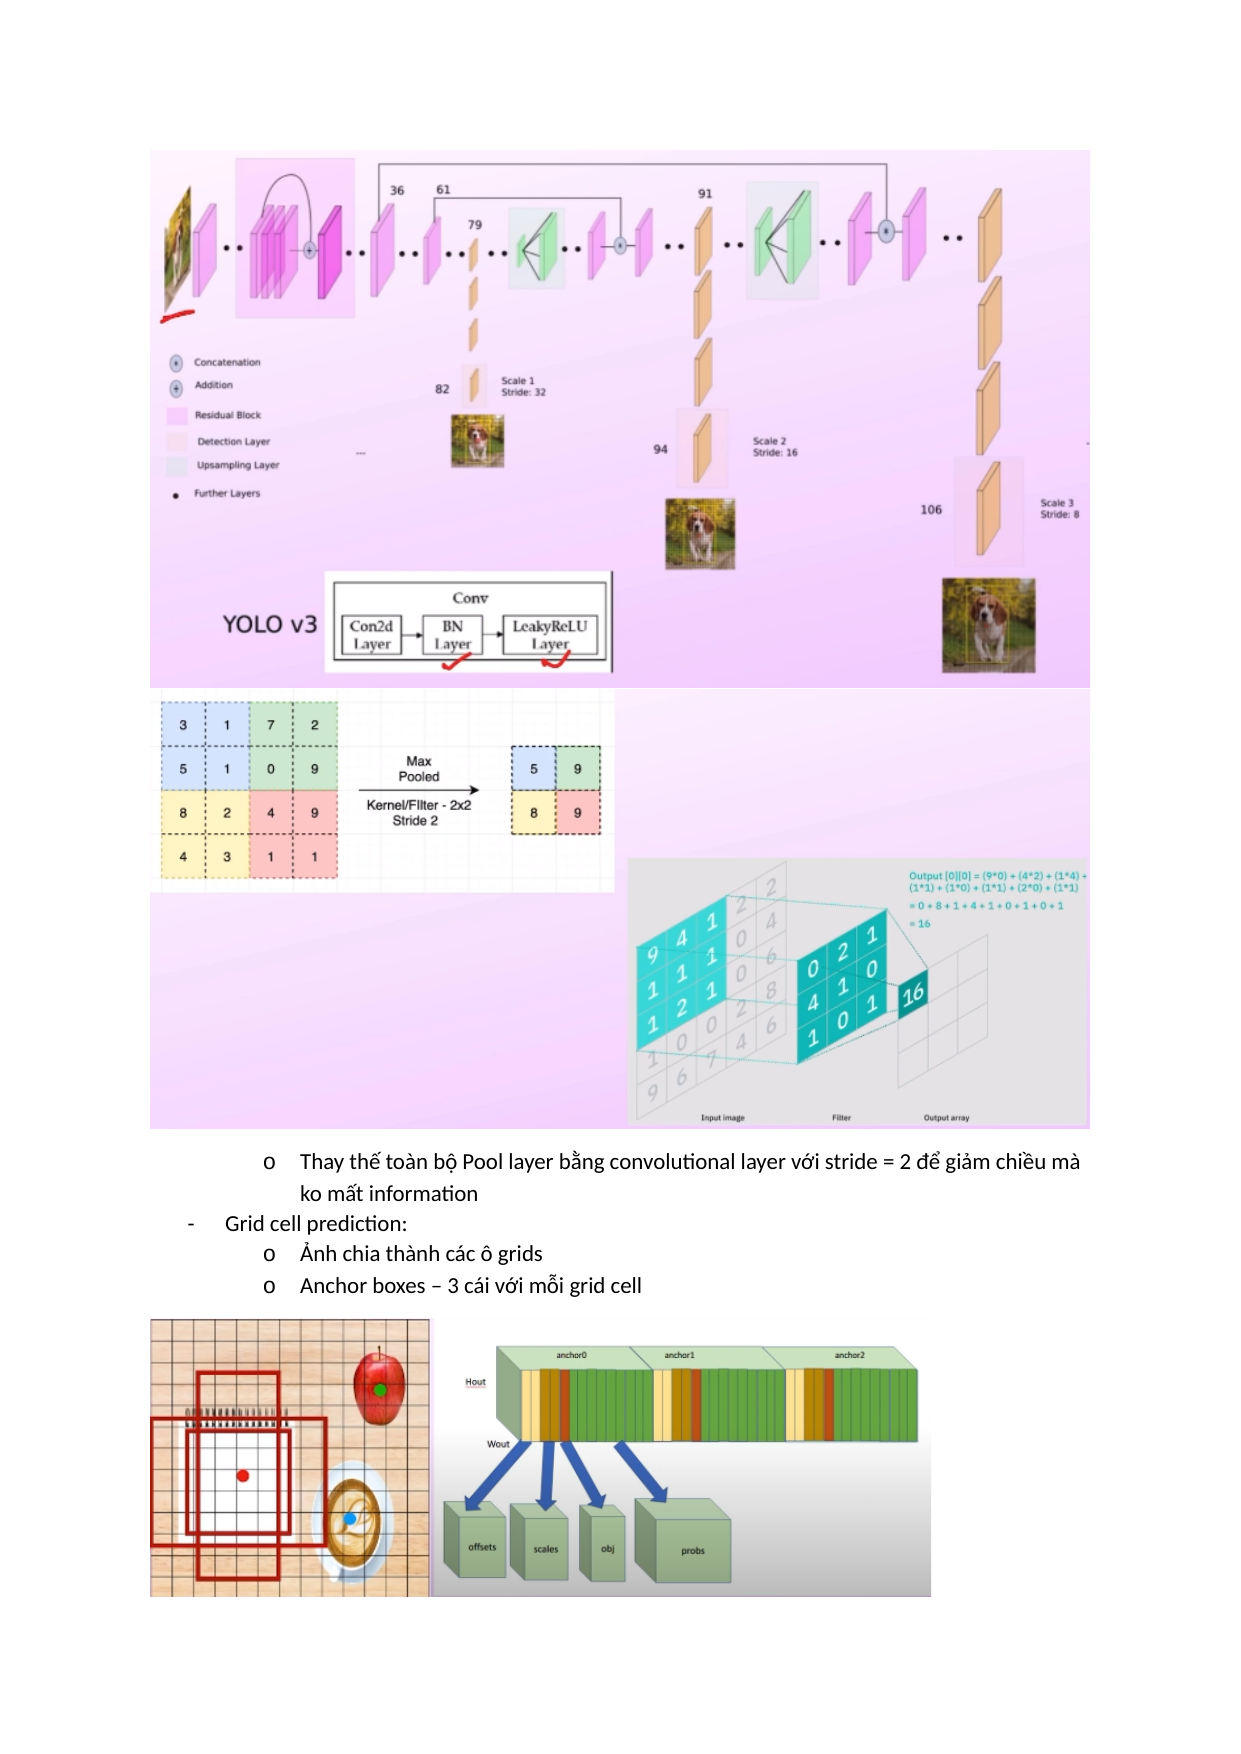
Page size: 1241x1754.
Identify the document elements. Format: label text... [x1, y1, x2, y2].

picture [150, 689, 1091, 1129]
picture [150, 150, 1091, 688]
list Grid cell prediction: [187, 1209, 1090, 1237]
list Thay thế toàn bộ Pool layer bằng convolutional layer với stride = 2 để giảm chiều mà ko mất information [262, 1147, 1090, 1207]
list Ảnh chia thành các ô grids [262, 1239, 1090, 1268]
list Anchor boxes – 3 cái với mỗi grid cell [262, 1271, 1090, 1300]
picture [150, 1318, 932, 1597]
